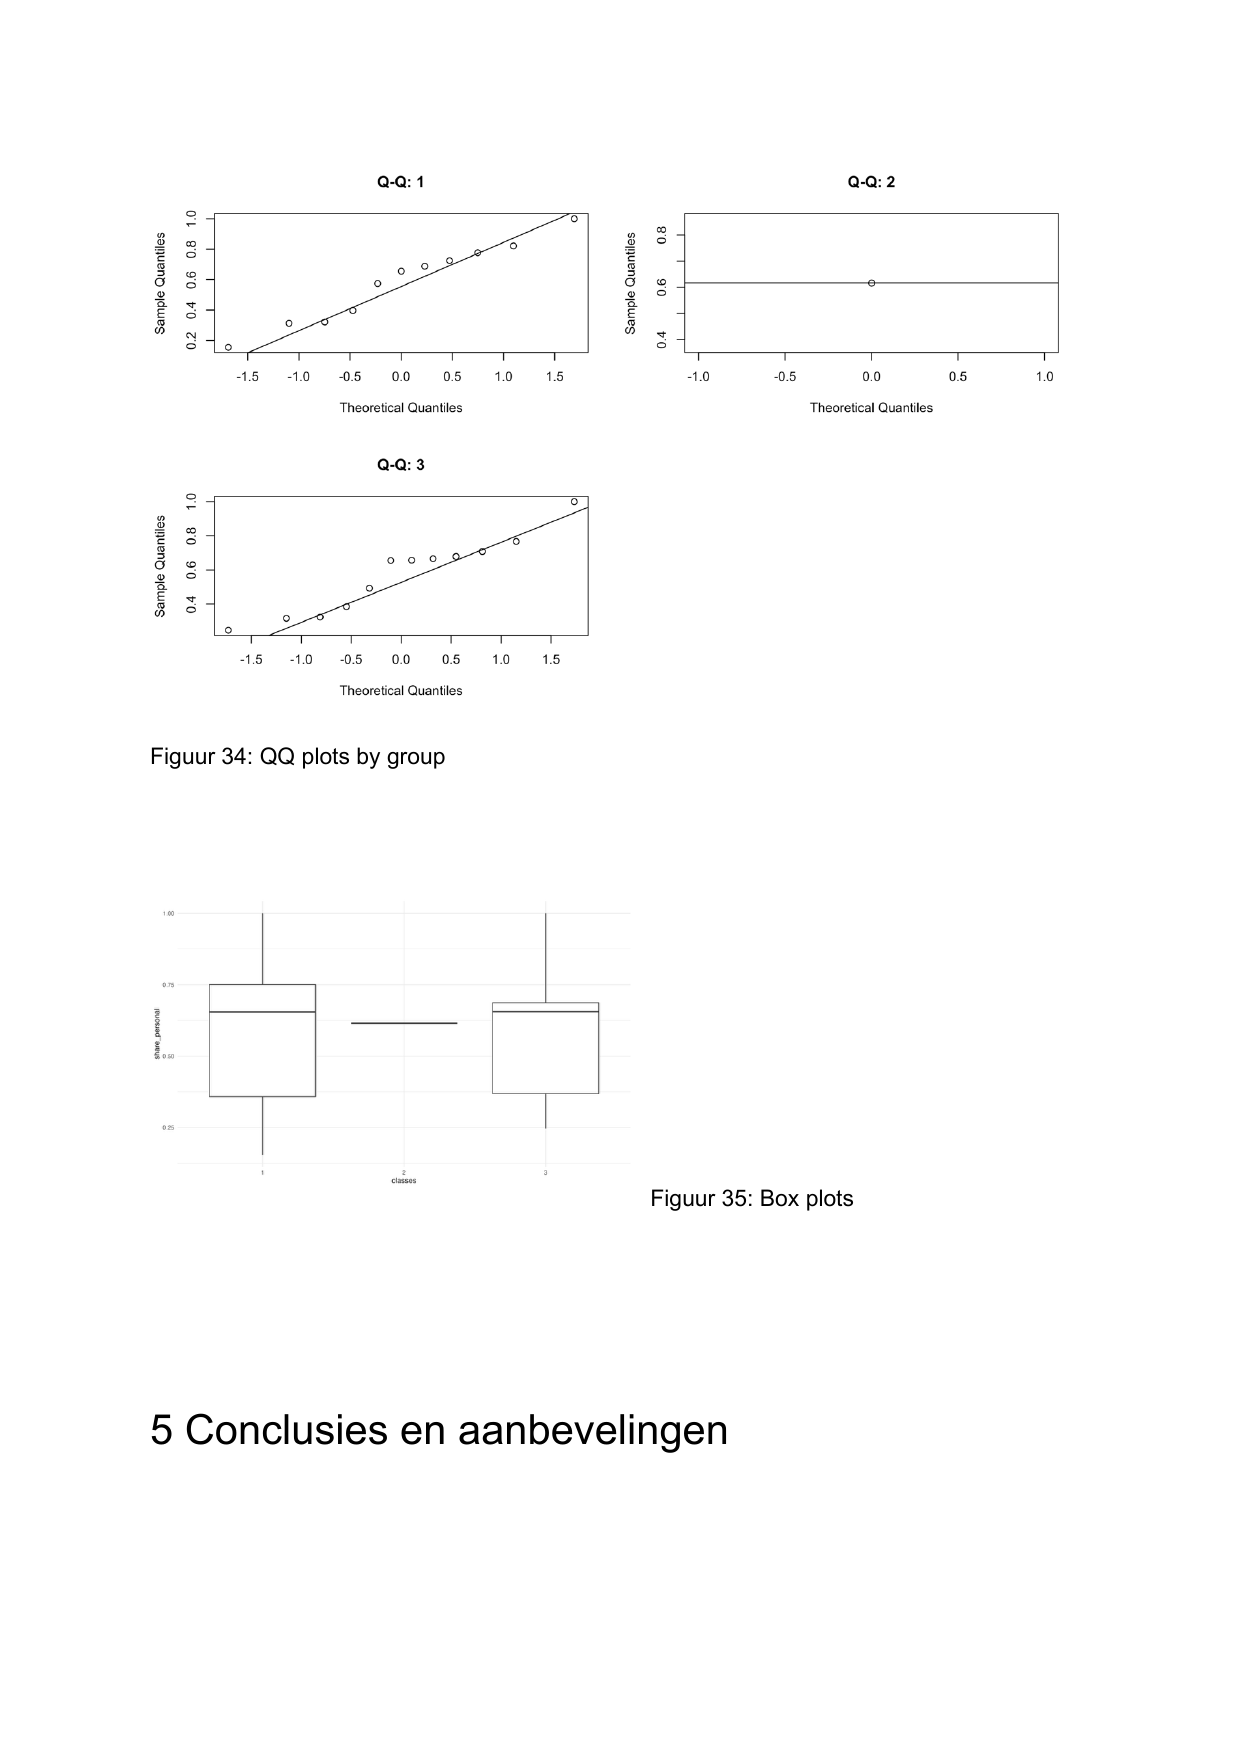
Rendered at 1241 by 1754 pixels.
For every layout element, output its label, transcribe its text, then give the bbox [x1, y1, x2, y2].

text Figuur 35: Box plots [150, 1185, 1090, 1211]
subtitle 5 Conclusies en aanbevelingen [150, 1406, 1090, 1453]
picture [150, 897, 632, 1186]
text Figuur 34: QQ plots by group [150, 743, 1090, 769]
picture [150, 150, 1091, 715]
